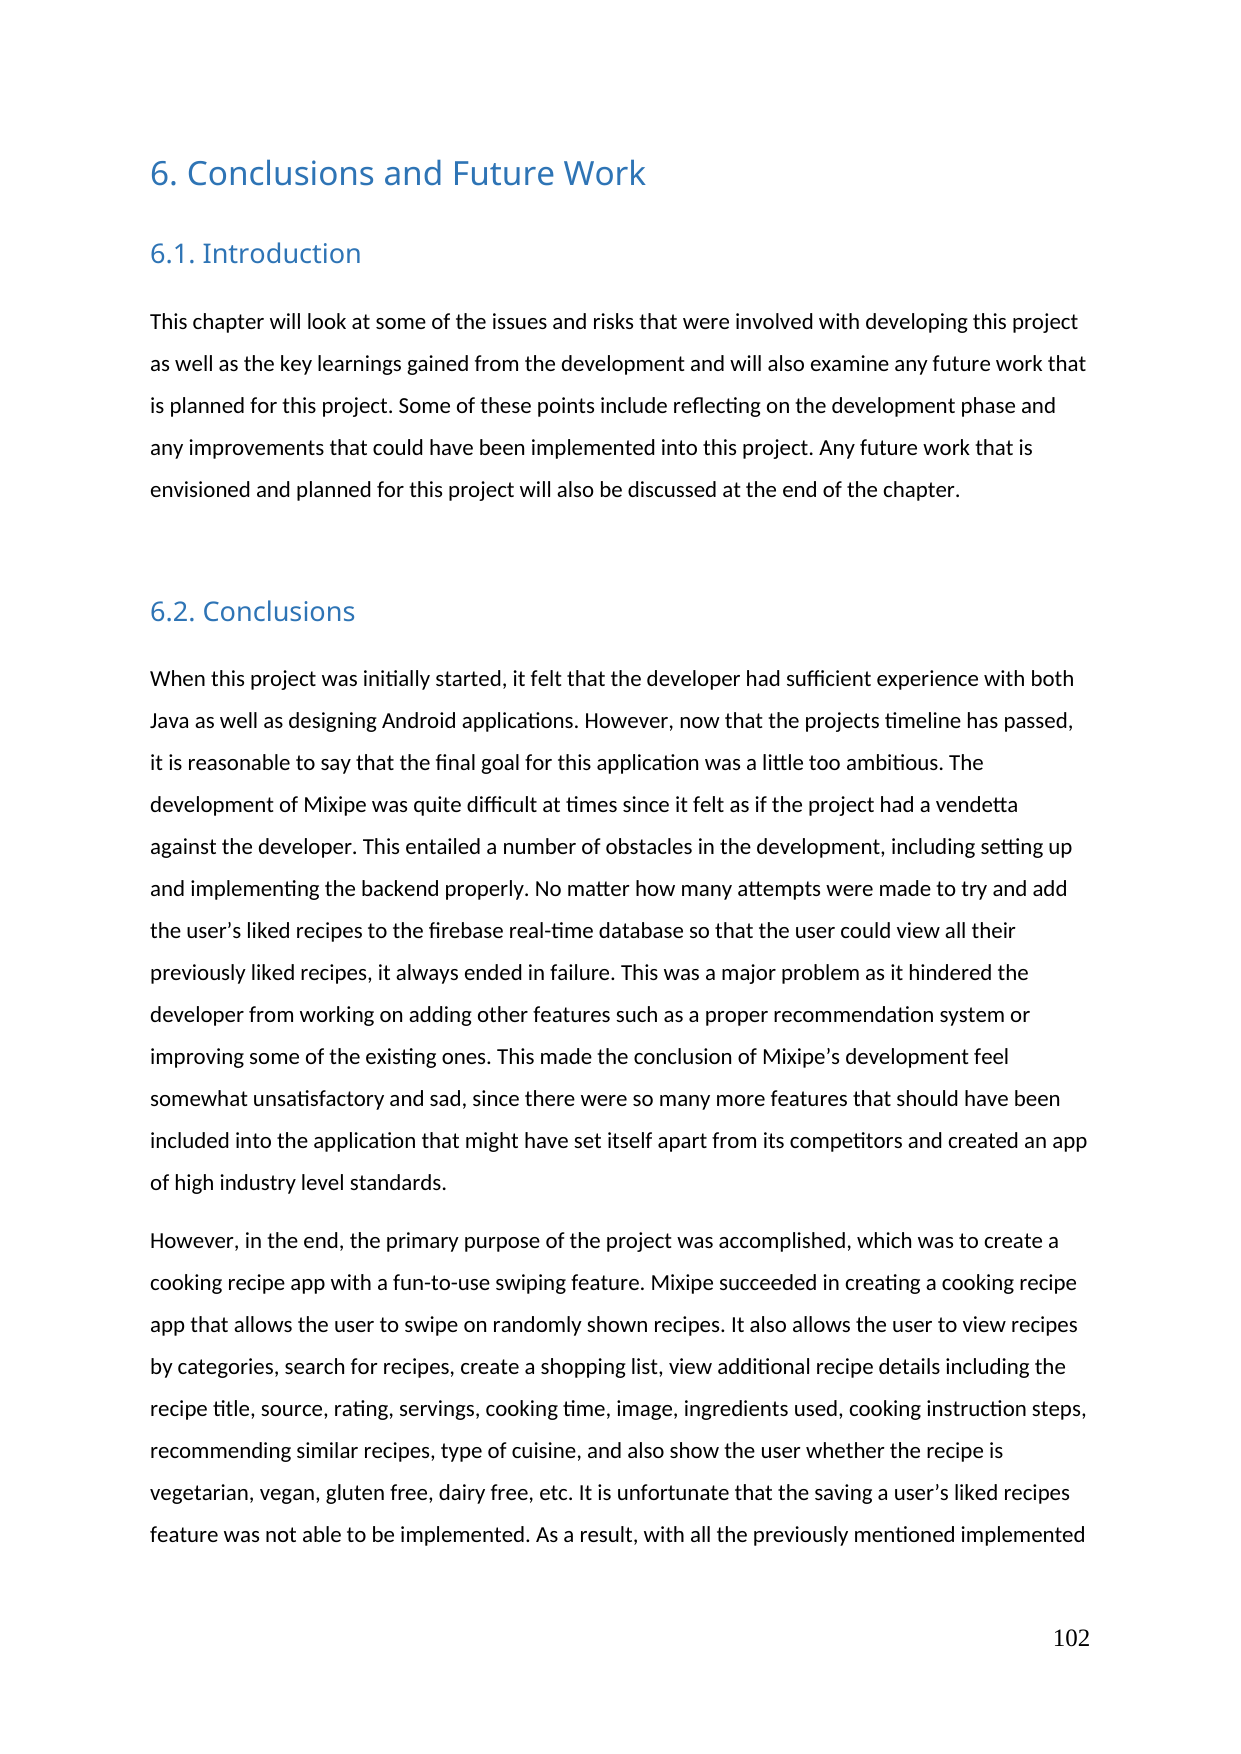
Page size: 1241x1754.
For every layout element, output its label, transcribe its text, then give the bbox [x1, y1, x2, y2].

text This chapter will look at some of the issues and risks that were involved with developing this project as well as the key learnings gained from the development and will also examine any future work that is planned for this project. Some of these points include reflecting on the development phase and any improvements that could have been implemented into this project. Any future work that is envisioned and planned for this project will also be discussed at the end of the chapter. [150, 307, 1090, 503]
text When this project was initially started, it felt that the developer had sufficient experience with both Java as well as designing Android applications. However, now that the projects timeline has passed, it is reasonable to say that the final goal for this application was a little too ambitious. The development of Mixipe was quite difficult at times since it felt as if the project had a vendetta against the developer. This entailed a number of obstacles in the development, including setting up and implementing the backend properly. No matter how many attempts were made to try and add the user’s liked recipes to the firebase real-time database so that the user could view all their previously liked recipes, it always ended in failure. This was a major problem as it hindered the developer from working on adding other features such as a proper recommendation system or improving some of the existing ones. This made the conclusion of Mixipe’s development feel somewhat unsatisfactory and sad, since there were so many more features that should have been included into the application that might have set itself apart from its competitors and created an app of high industry level standards. [150, 664, 1090, 1196]
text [150, 1226, 1090, 1548]
subtitle 6. Conclusions and Future Work [150, 150, 1090, 195]
subtitle 6.2. Conclusions [150, 592, 1090, 629]
subtitle 6.1. Introduction [150, 235, 1090, 272]
